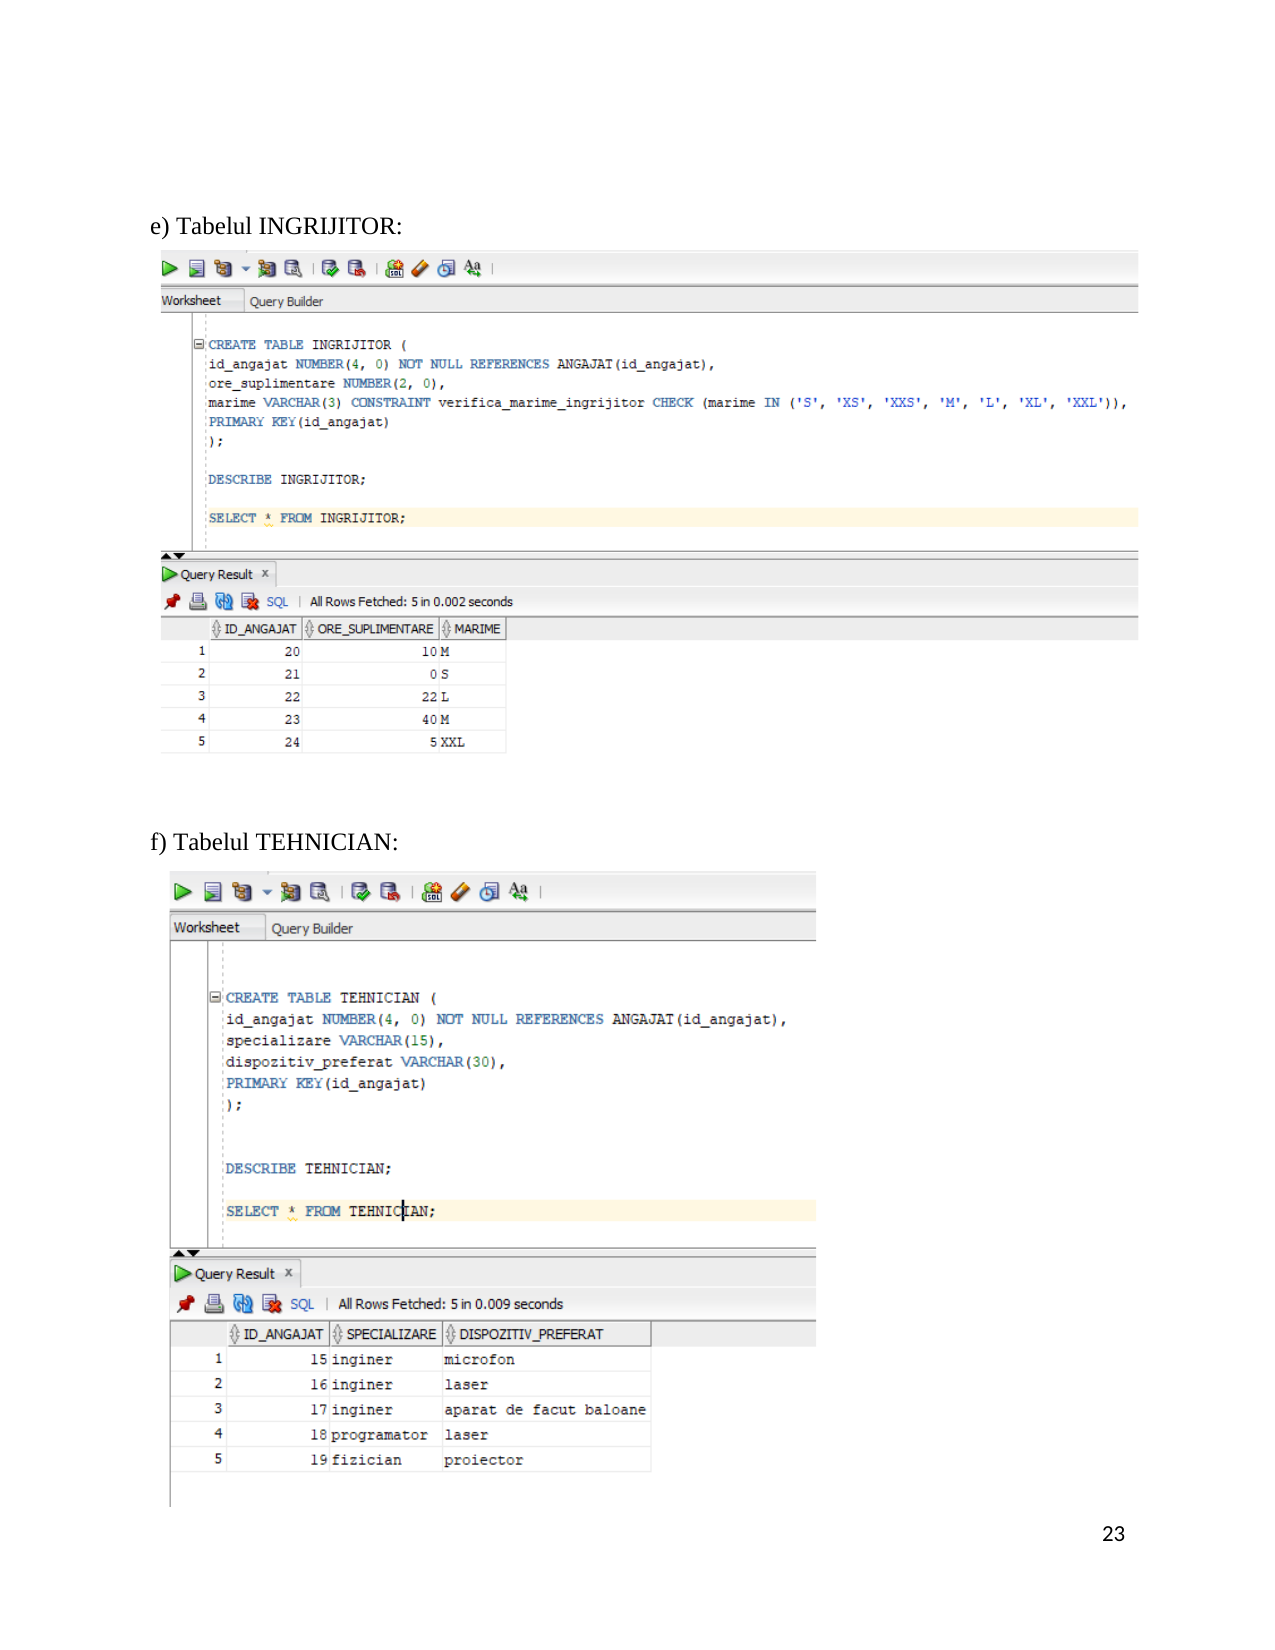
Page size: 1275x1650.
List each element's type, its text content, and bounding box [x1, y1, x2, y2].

picture [160, 250, 1142, 757]
text e) Tabelul INGRIJITOR: [150, 211, 1125, 240]
picture [169, 871, 819, 1510]
